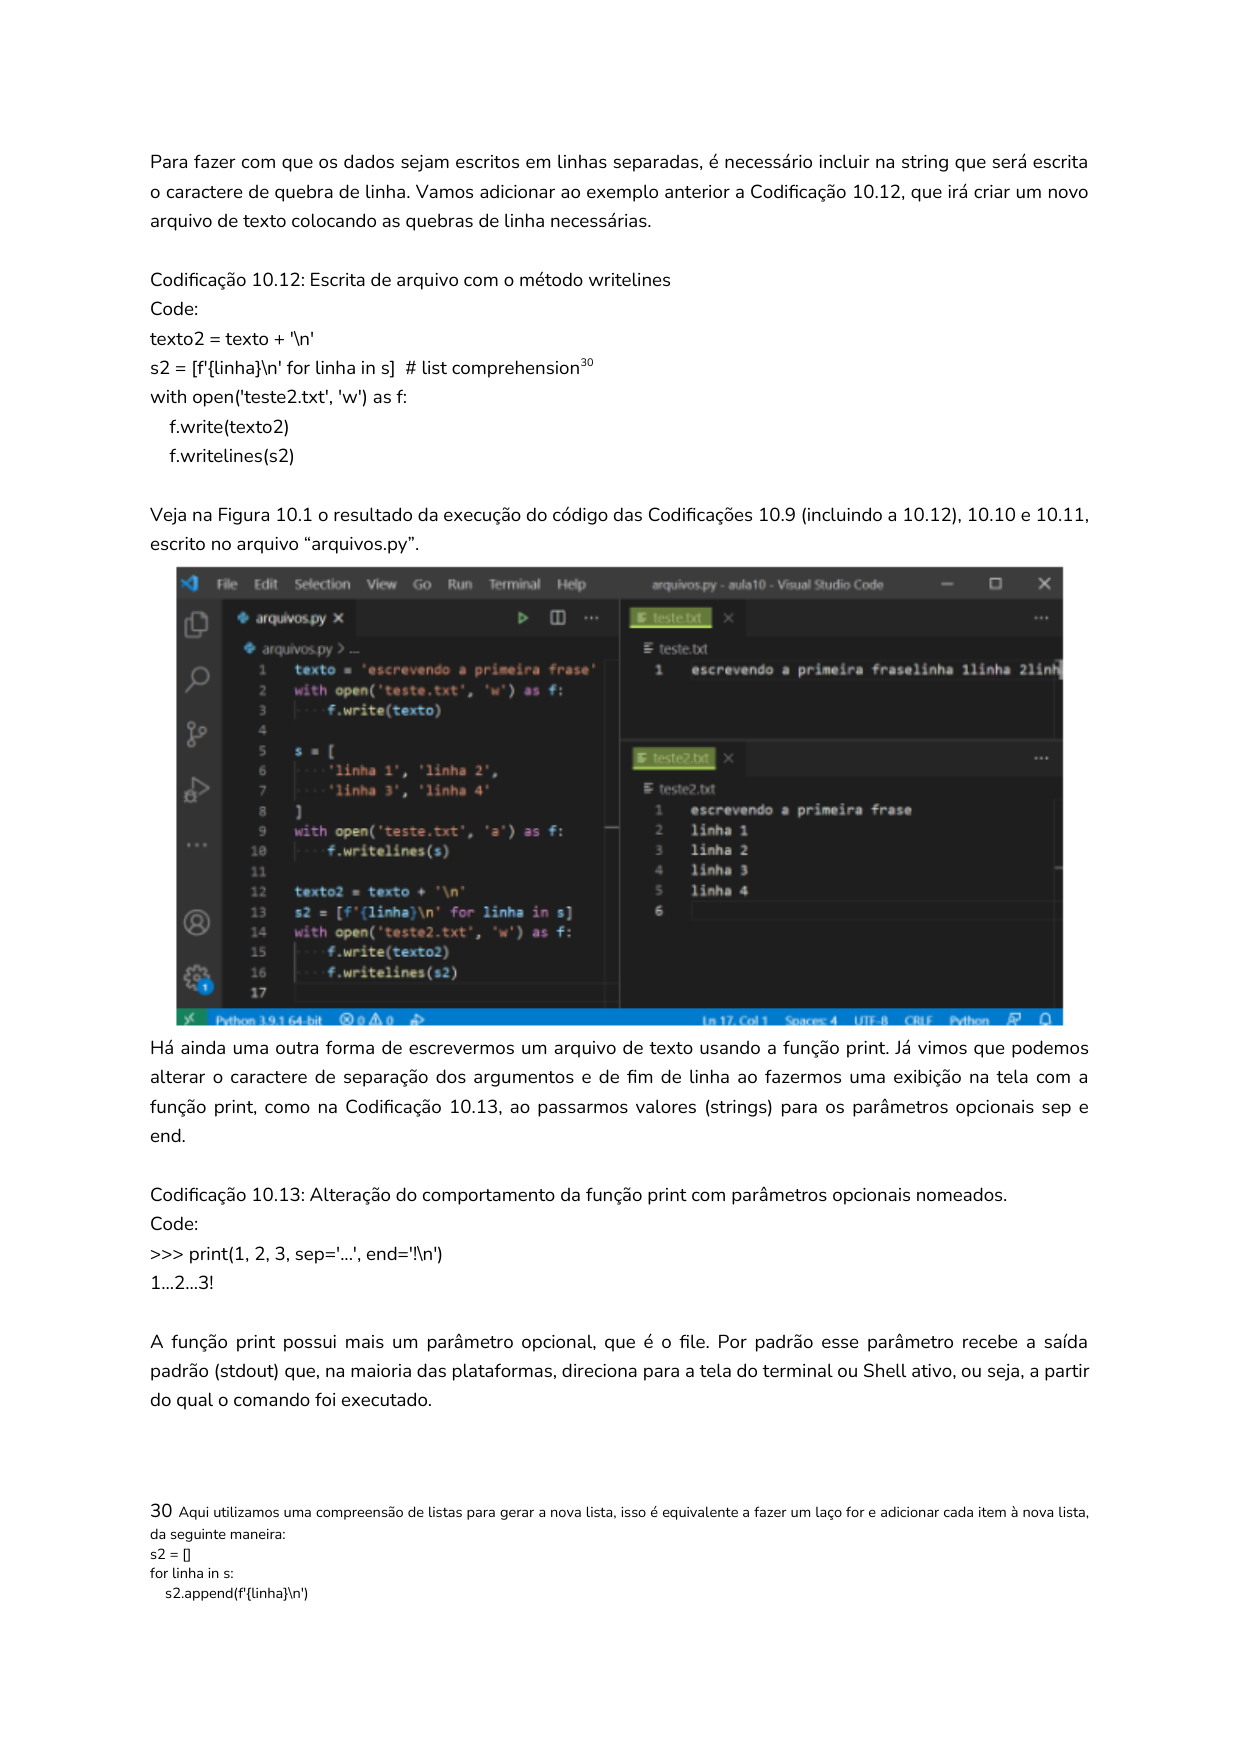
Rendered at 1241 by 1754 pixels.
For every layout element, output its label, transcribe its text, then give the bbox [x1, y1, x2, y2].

text Há ainda uma outra forma de escrevermos um arquivo de texto usando a função print. Já vimos que podemos alterar o caractere de separação dos argumentos e de fim de linha ao fazermos uma exibição na tela com a função print, como na Codificação 10.13, ao passarmos valores (strings) para os parâmetros opcionais sep e end. [150, 1035, 1090, 1149]
picture [172, 561, 1068, 1032]
text Codificação 10.12: Escrita de arquivo com o método writelines [150, 267, 1090, 293]
text Veja na Figura 10.1 o resultado da execução do código das Codificações 10.9 (incluindo a 10.12), 10.10 e 10.11, escrito no arquivo “arquivos.py”. [150, 502, 1090, 557]
text texto2 = texto + '\n' [150, 326, 1090, 352]
text >>> print(1, 2, 3, sep='...', end='!\n') [150, 1241, 1090, 1267]
text f.writelines(s2) [150, 444, 1090, 469]
text 1...2...3! [150, 1270, 1090, 1296]
text Code: [150, 297, 1090, 322]
text Para fazer com que os dados sejam escritos em linhas separadas, é necessário incluir na string que será escrita o caractere de quebra de linha. Vamos adicionar ao exemplo anterior a Codificação 10.12, que irá criar um novo arquivo de texto colocando as quebras de linha necessárias. [150, 150, 1090, 234]
text Codificação 10.13: Alteração do comportamento da função print com parâmetros opcionais nomeados. [150, 1182, 1090, 1208]
text s2 = [f'{linha}\n' for linha in s] # list comprehension [150, 356, 1090, 381]
text f.write(texto2) [150, 414, 1090, 440]
text A função print possui mais um parâmetro opcional, que é o file. Por padrão esse parâmetro recebe a saída padrão (stdout) que, na maioria das plataformas, direciona para a tela do terminal ou Shell ativo, ou seja, a partir do qual o comando foi executado. [150, 1329, 1090, 1413]
text Code: [150, 1212, 1090, 1237]
text with open('teste2.txt', 'w') as f: [150, 385, 1090, 411]
